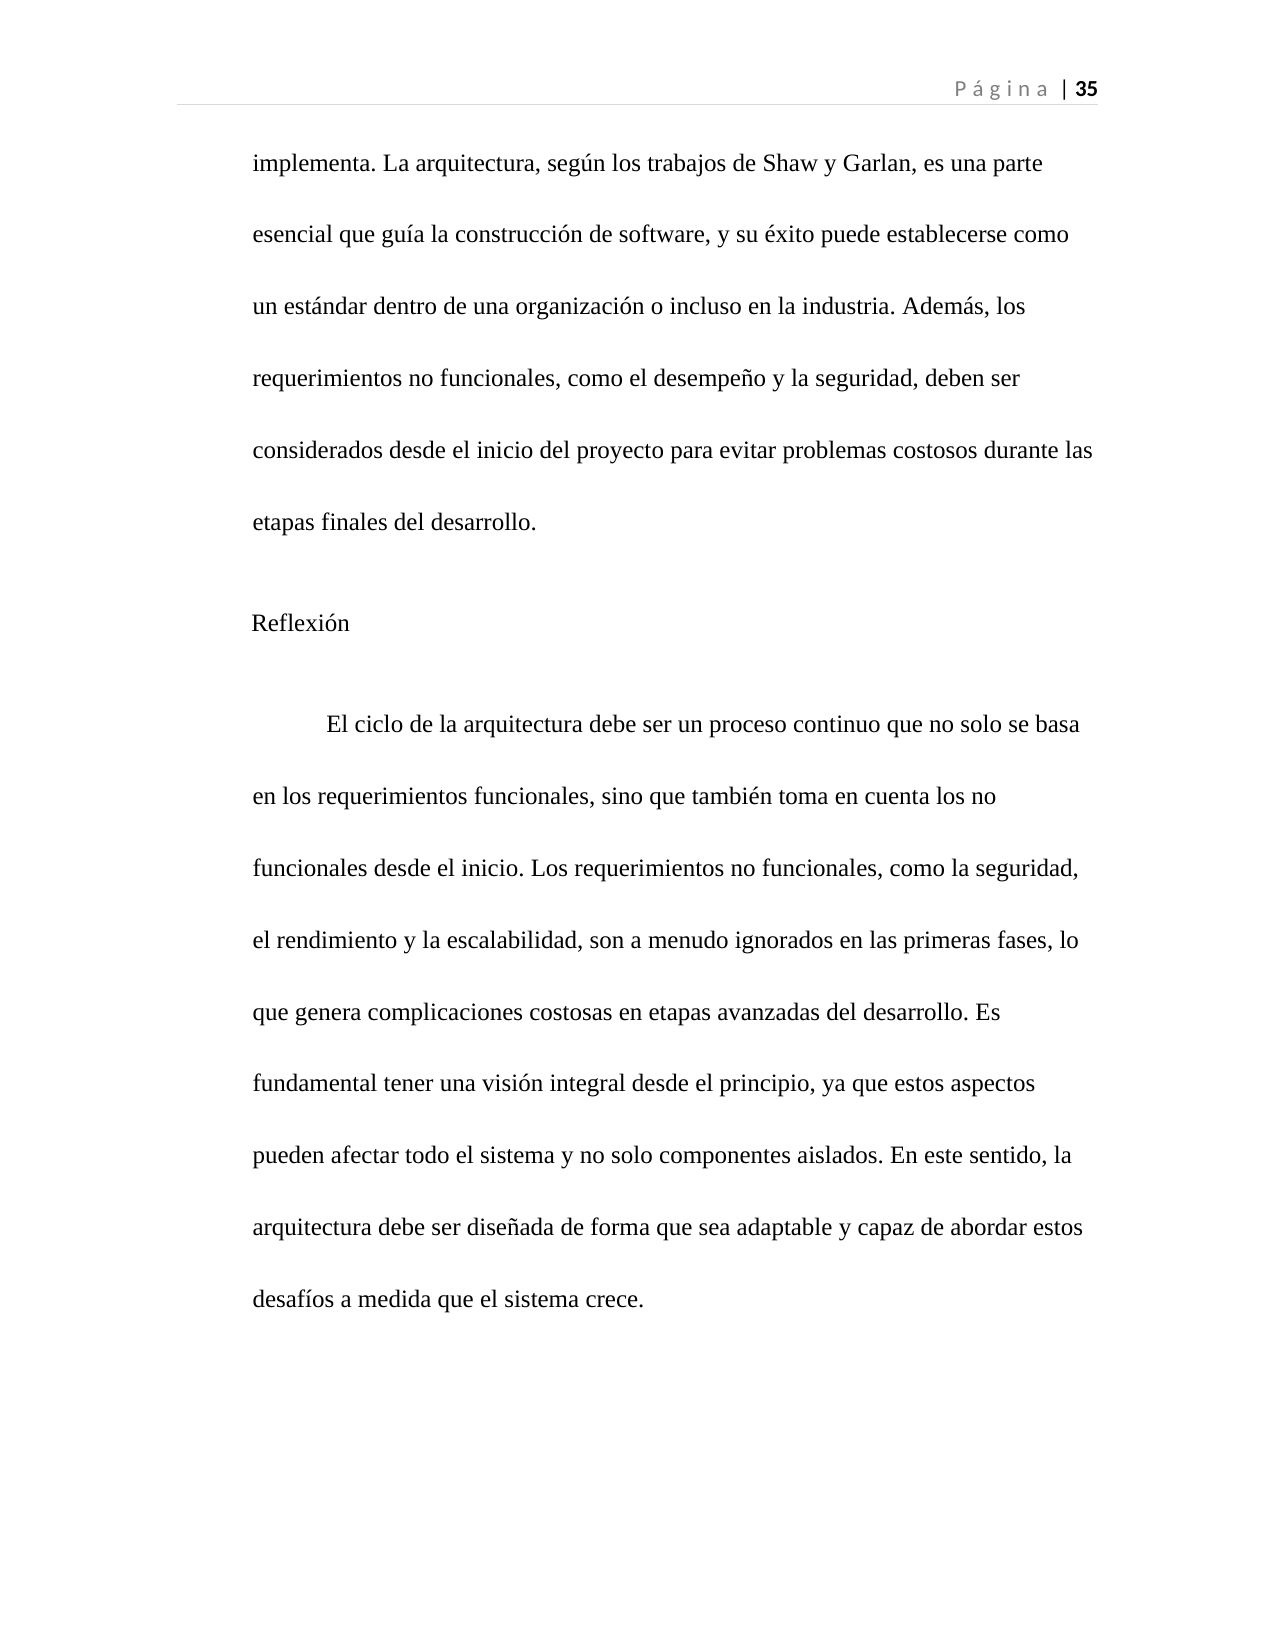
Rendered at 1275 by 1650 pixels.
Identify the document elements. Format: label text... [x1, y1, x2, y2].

text El ciclo de la arquitectura debe ser un proceso continuo que no solo se basa en los requerimientos funcionales, sino que también toma en cuenta los no funcionales desde el inicio. Los requerimientos no funcionales, como la seguridad, el rendimiento y la escalabilidad, son a menudo ignorados en las primeras fases, lo que genera complicaciones costosas en etapas avanzadas del desarrollo. Es fundamental tener una visión integral desde el principio, ya que estos aspectos pueden afectar todo el sistema y no solo componentes aislados. En este sentido, la arquitectura debe ser diseñada de forma que sea adaptable y capaz de abordar estos desafíos a medida que el sistema crece. [252, 709, 1098, 1313]
subtitle Reflexión [177, 608, 1098, 637]
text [252, 148, 1098, 536]
